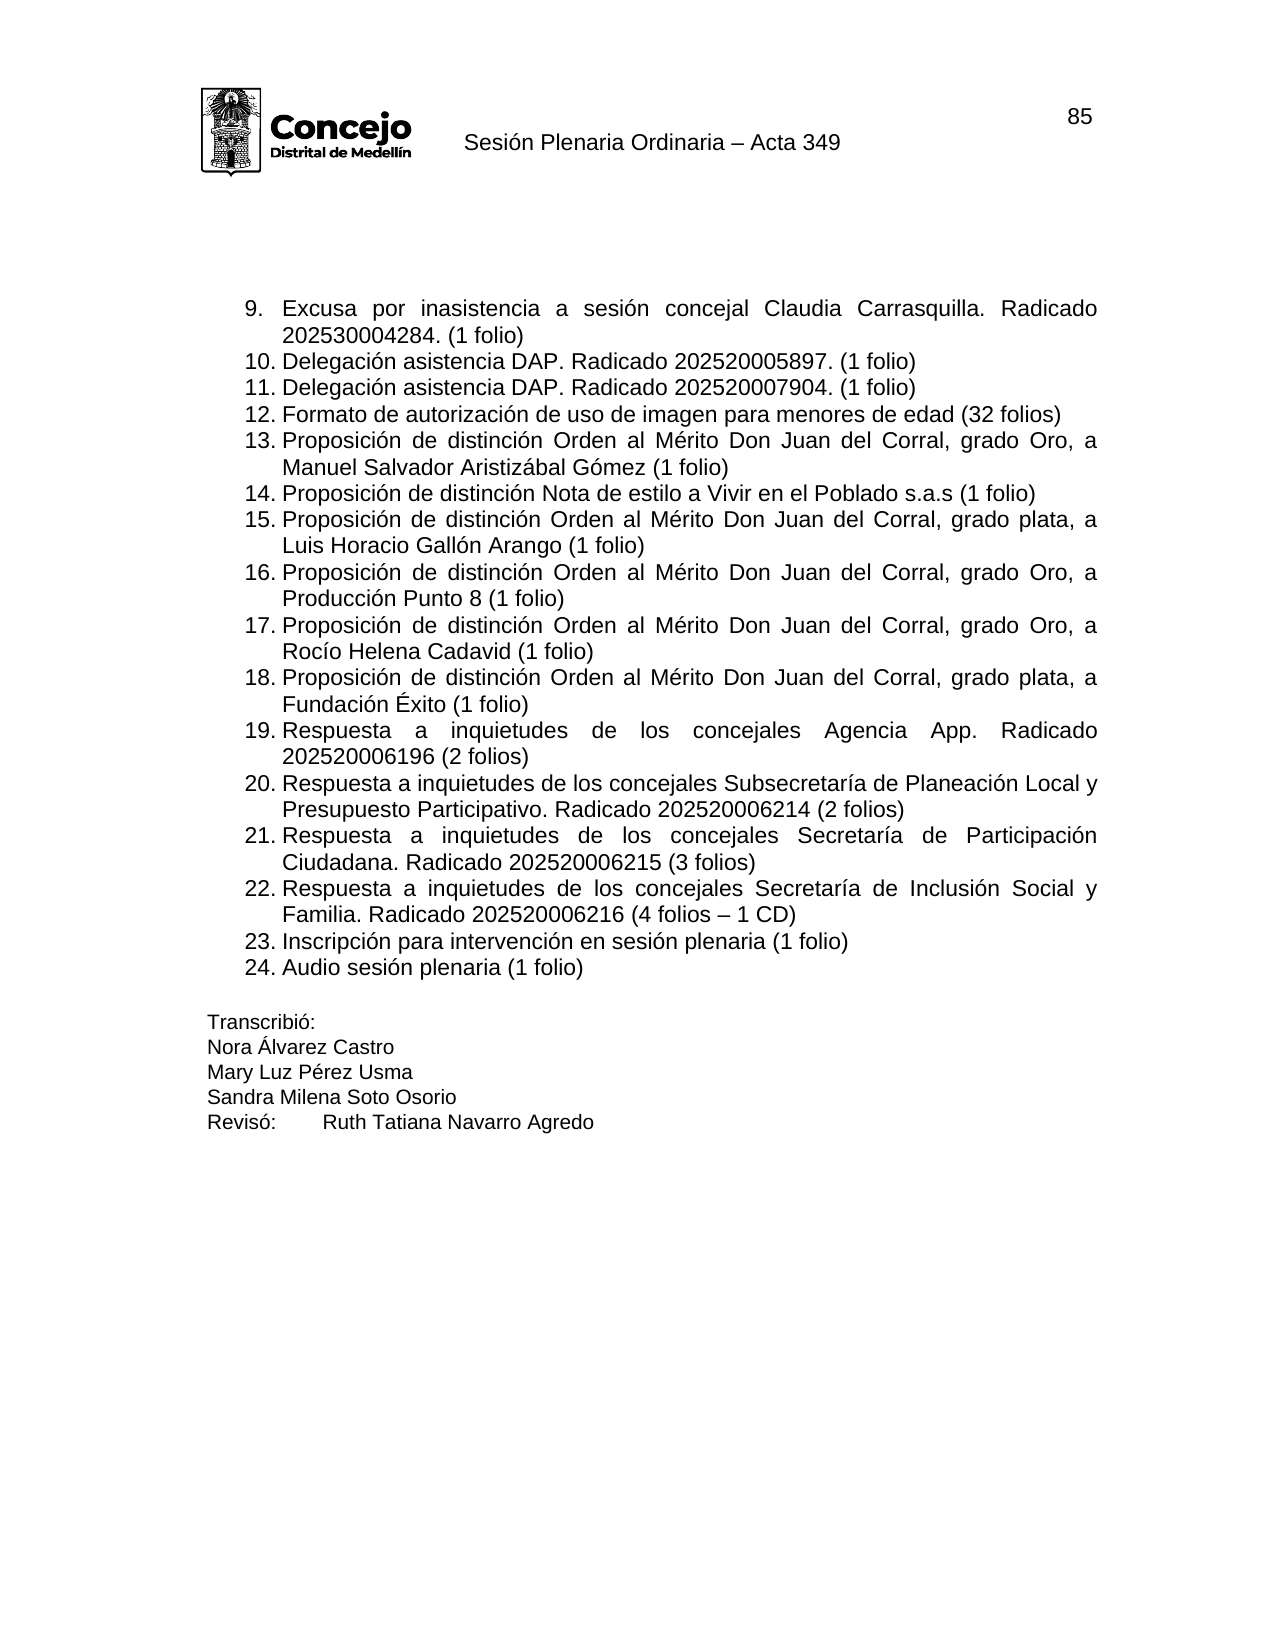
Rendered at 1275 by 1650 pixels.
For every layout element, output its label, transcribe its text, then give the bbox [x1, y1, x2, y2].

picture [196, 84, 416, 181]
list Proposición de distinción Orden al Mérito Don Juan del Corral, grado plata, a Fundación Éxito (1 folio) [244, 664, 1098, 717]
list Respuesta a inquietudes de los concejales Secretaría de Participación Ciudadana. Radicado 202520006215 (3 folios) [244, 822, 1098, 875]
list Delegación asistencia DAP. Radicado 202520005897. (1 folio) [244, 348, 1098, 374]
list Inscripción para intervención en sesión plenaria (1 folio) [244, 928, 1098, 954]
list Proposición de distinción Orden al Mérito Don Juan del Corral, grado Oro, a Producción Punto 8 (1 folio) [244, 559, 1098, 612]
text Transcribió: Nora Álvarez Castro Mary Luz Pérez Usma Sandra Milena Soto Osorio Revisó: Ruth Tatiana Navarro Agredo [207, 1010, 1098, 1135]
list Proposición de distinción Orden al Mérito Don Juan del Corral, grado Oro, a Manuel Salvador Aristizábal Gómez (1 folio) [244, 427, 1098, 480]
list Respuesta a inquietudes de los concejales Agencia App. Radicado 202520006196 (2 folios) [244, 717, 1098, 770]
list Respuesta a inquietudes de los concejales Subsecretaría de Planeación Local y Presupuesto Participativo. Radicado 202520006214 (2 folios) [244, 770, 1098, 822]
list Respuesta a inquietudes de los concejales Secretaría de Inclusión Social y Familia. Radicado 202520006216 (4 folios – 1 CD) [244, 875, 1098, 928]
list Proposición de distinción Nota de estilo a Vivir en el Poblado s.a.s (1 folio) [244, 480, 1098, 506]
list Excusa por inasistencia a sesión concejal Claudia Carrasquilla. Radicado 202530004284. (1 folio) [244, 295, 1098, 348]
list Proposición de distinción Orden al Mérito Don Juan del Corral, grado plata, a Luis Horacio Gallón Arango (1 folio) [244, 506, 1098, 559]
list Audio sesión plenaria (1 folio) [244, 954, 1098, 981]
list Proposición de distinción Orden al Mérito Don Juan del Corral, grado Oro, a Rocío Helena Cadavid (1 folio) [244, 612, 1098, 664]
list Formato de autorización de uso de imagen para menores de edad (32 folios) [244, 401, 1098, 427]
list Delegación asistencia DAP. Radicado 202520007904. (1 folio) [244, 374, 1098, 401]
